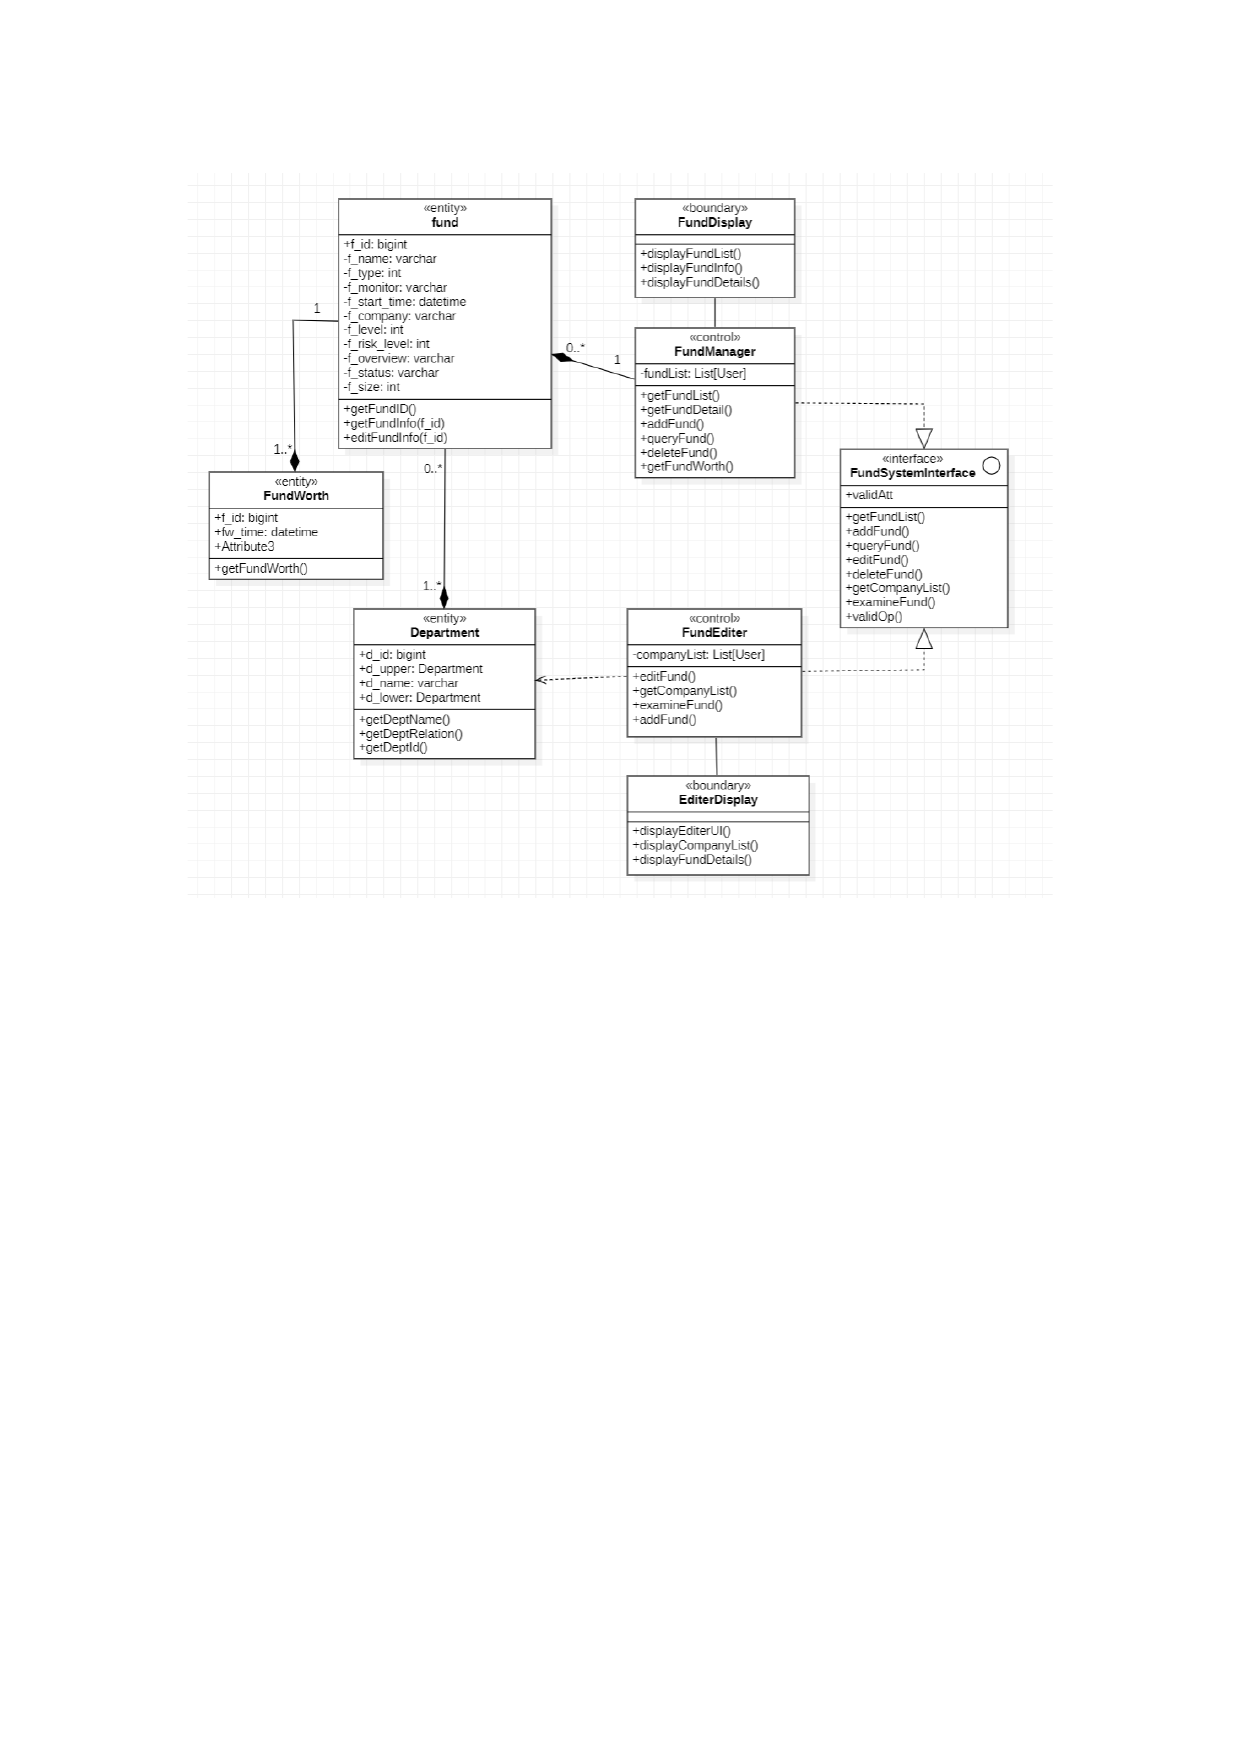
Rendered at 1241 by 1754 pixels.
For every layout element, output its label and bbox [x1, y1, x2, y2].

picture [187, 173, 1053, 898]
